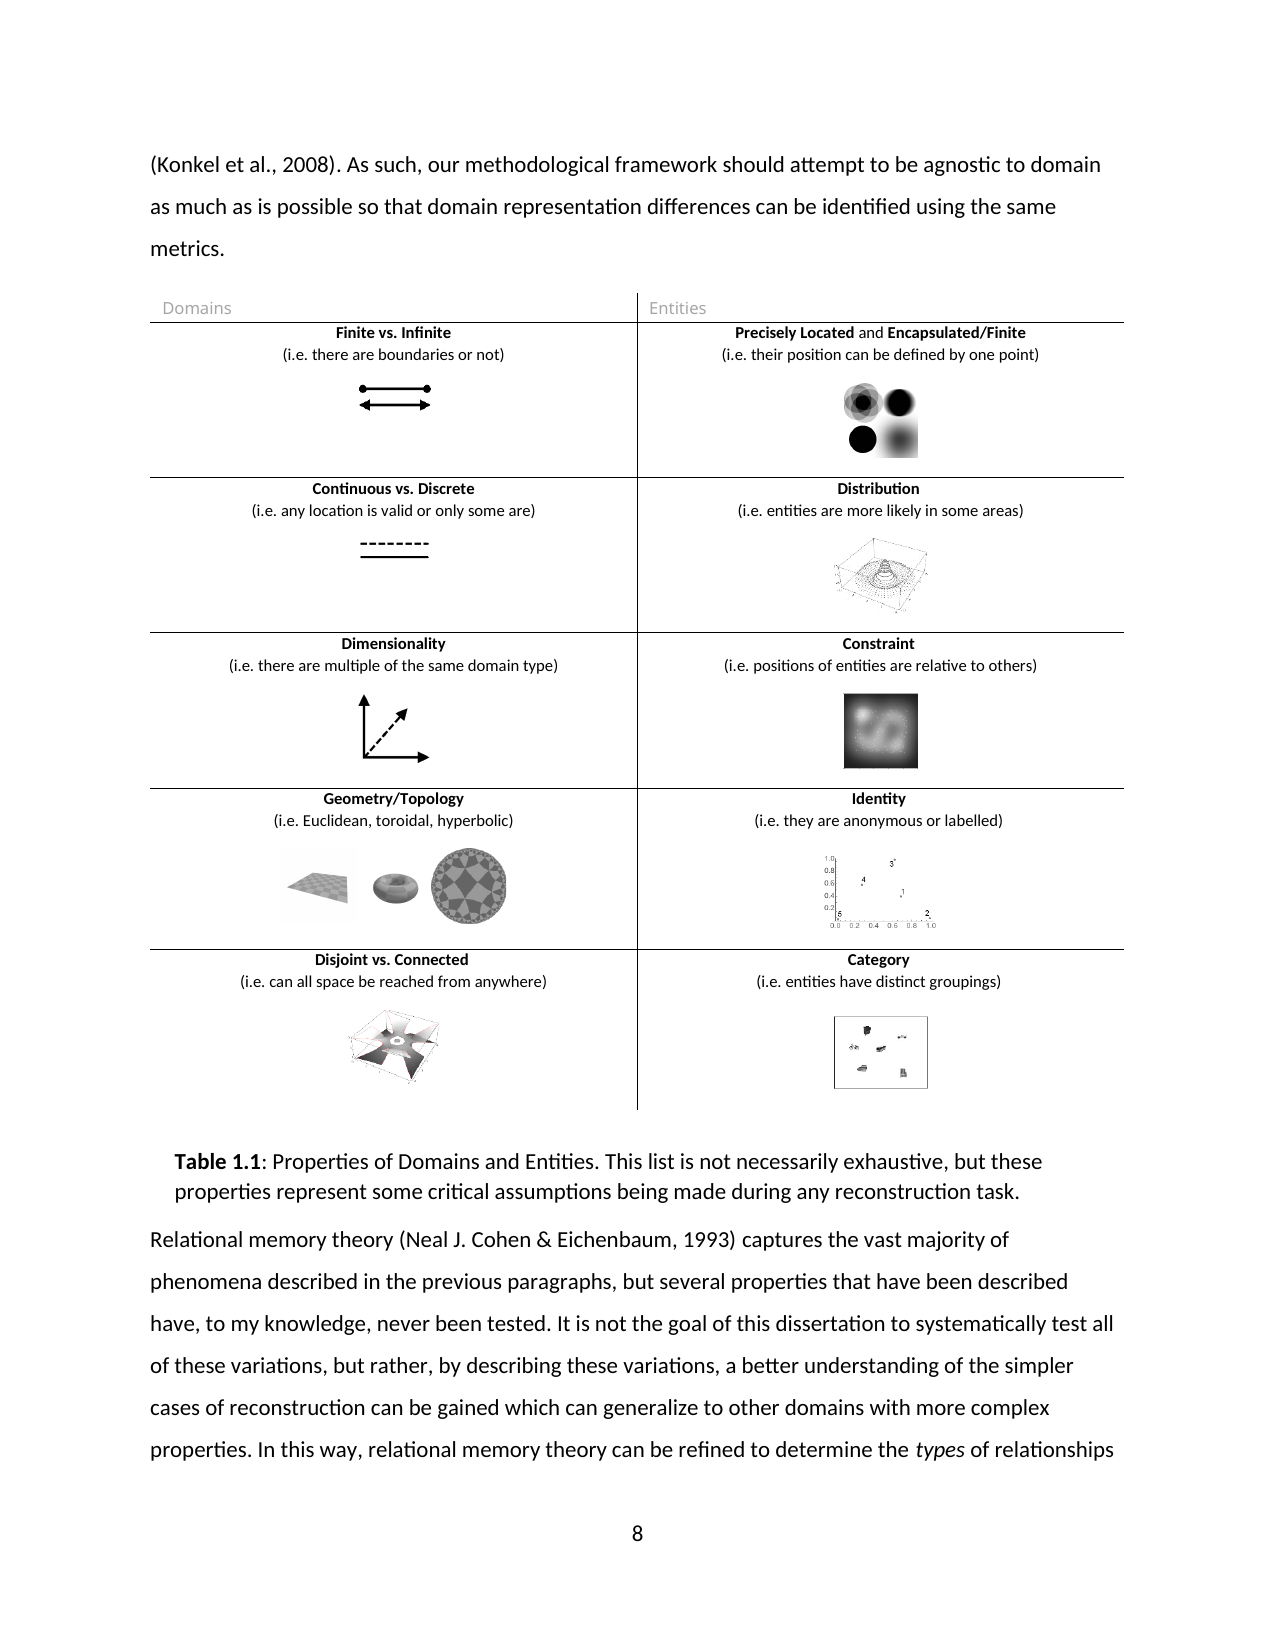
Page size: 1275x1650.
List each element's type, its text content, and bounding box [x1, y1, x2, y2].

picture [833, 1015, 928, 1091]
picture [356, 538, 432, 562]
picture [348, 1010, 439, 1085]
table_header Domains [150, 293, 637, 322]
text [150, 150, 1125, 262]
table_cell Precisely Located and Encapsulated/Finite (i.e. their position can be defined by one point) [638, 323, 1124, 477]
table_cell Geometry/Topology (i.e. Euclidean, toroidal, hyperbolic) [150, 789, 637, 948]
table_cell Finite vs. Infinite (i.e. there are boundaries or not) [150, 323, 637, 477]
picture [833, 538, 928, 614]
picture [842, 382, 918, 458]
picture [824, 854, 936, 930]
table_cell Dimensionality (i.e. there are multiple of the same domain type) [150, 633, 637, 787]
table_cell Continuous vs. Discrete (i.e. any location is valid or only some are) [150, 478, 637, 632]
table_cell Distribution (i.e. entities are more likely in some areas) [638, 478, 1124, 632]
picture [281, 848, 507, 924]
picture [356, 693, 432, 765]
picture [356, 383, 432, 412]
table_cell Disjoint vs. Connected (i.e. can all space be reached from anywhere) [150, 950, 637, 1109]
table_cell Identity (i.e. they are anonymous or labelled) [638, 789, 1124, 948]
table_header Entities [638, 293, 1124, 322]
table_cell Category (i.e. entities have distinct groupings) [638, 950, 1124, 1109]
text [150, 1109, 1125, 1463]
table_cell Constraint (i.e. positions of entities are relative to others) [638, 633, 1124, 787]
